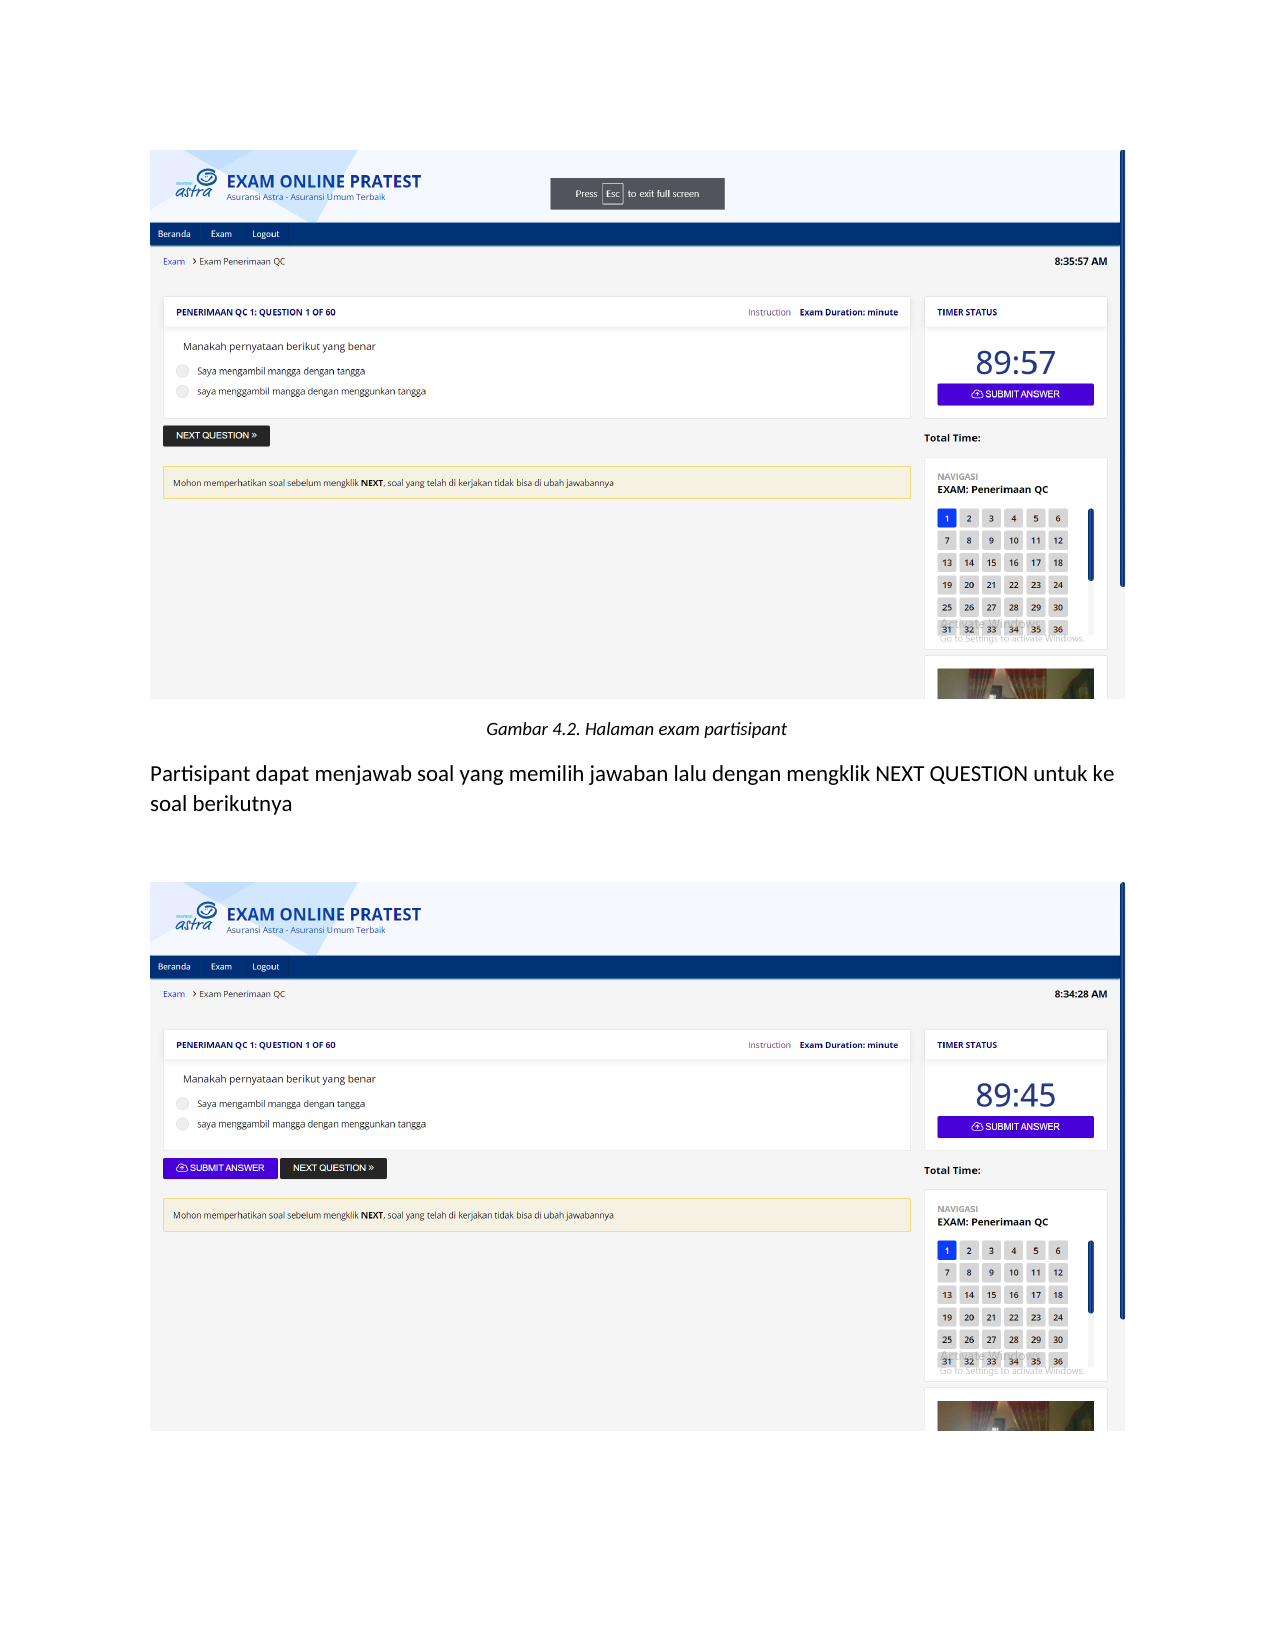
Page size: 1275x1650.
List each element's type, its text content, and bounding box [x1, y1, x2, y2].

text Gambar 4.2. Halaman exam partisipant [150, 717, 1125, 740]
picture [150, 150, 1125, 699]
text Partisipant dapat menjawab soal yang memilih jawaban lalu dengan mengklik NEXT QUESTION untuk ke soal berikutnya [150, 759, 1125, 817]
picture [150, 882, 1125, 1431]
